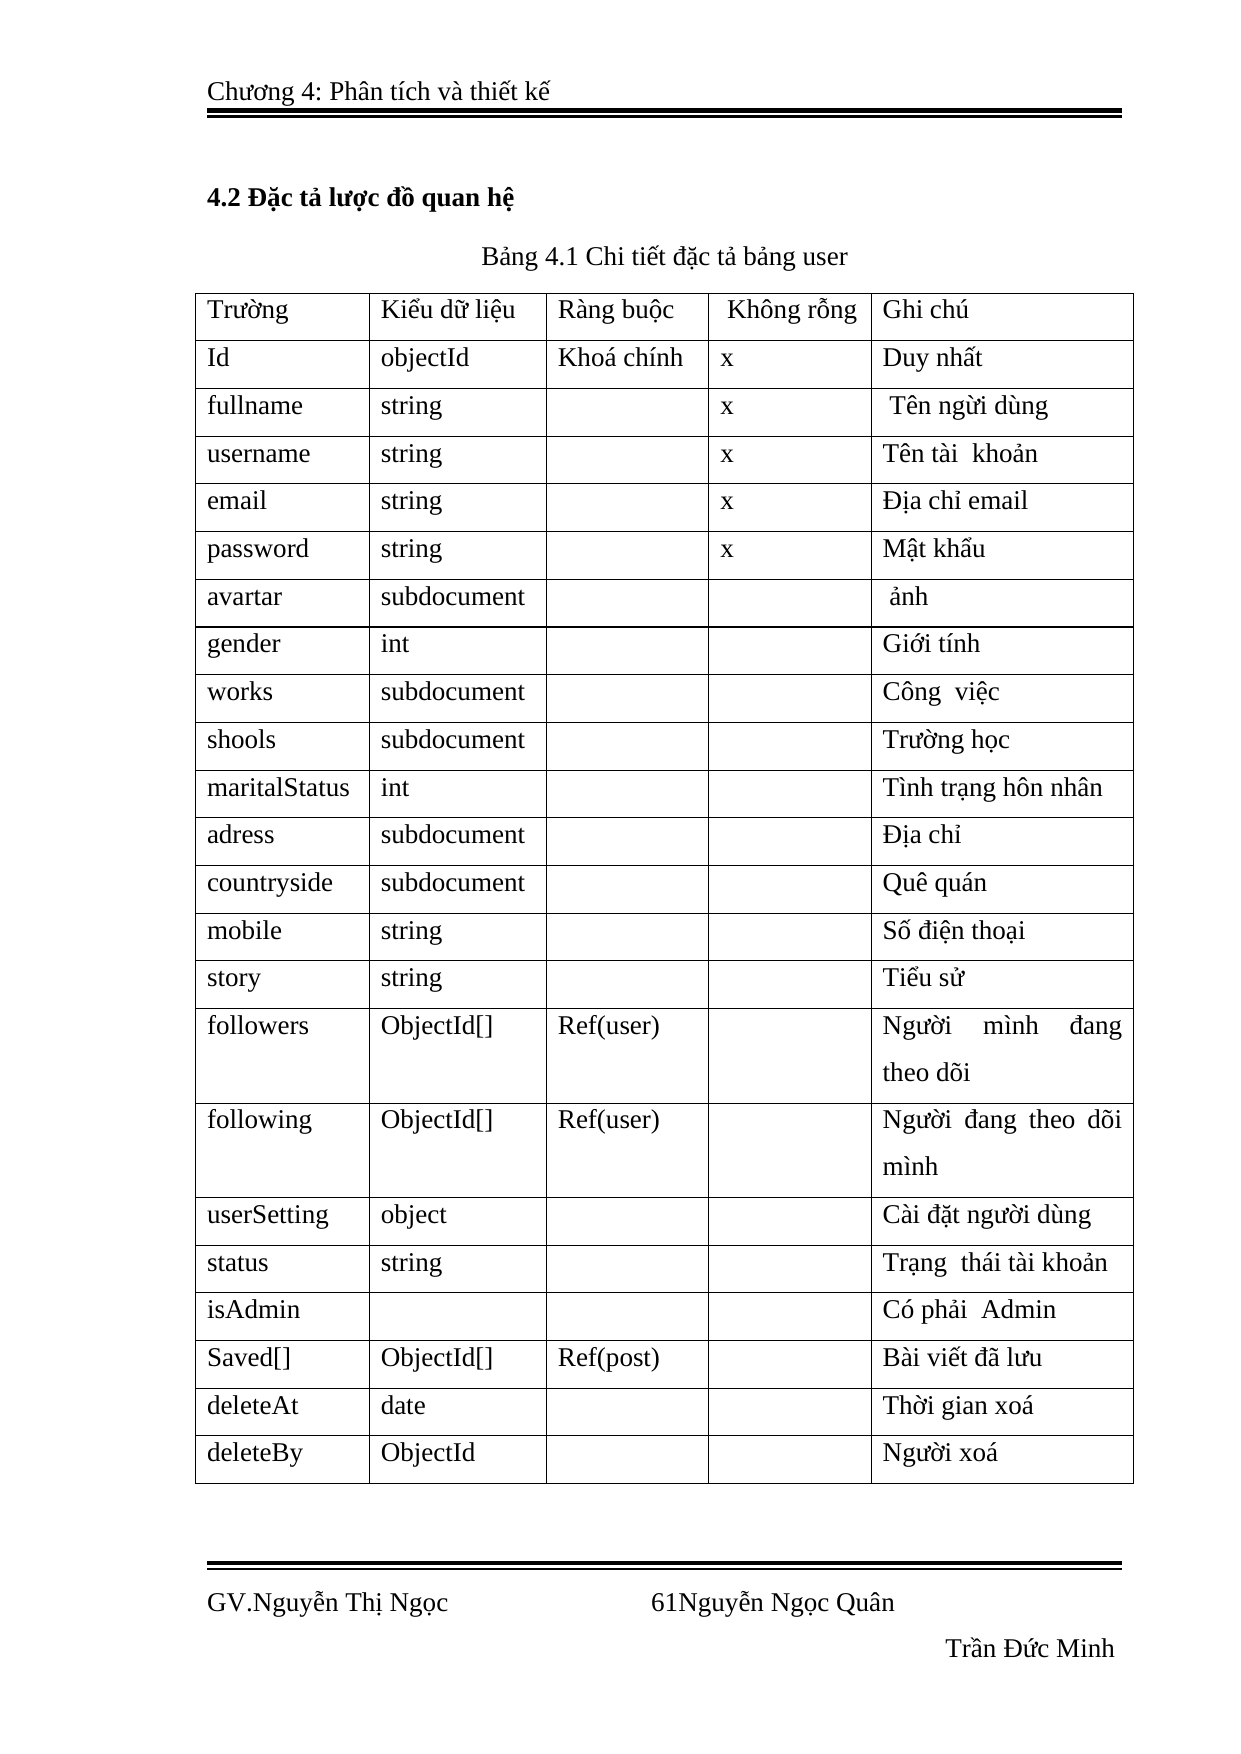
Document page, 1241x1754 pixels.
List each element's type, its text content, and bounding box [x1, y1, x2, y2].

table_cell username [196, 437, 369, 483]
table_cell ảnh [872, 580, 1133, 626]
table_cell [547, 771, 708, 817]
table_cell x [709, 484, 871, 531]
table_cell ObjectId[] [370, 1009, 546, 1102]
table_cell [709, 818, 871, 865]
table_cell string [370, 961, 546, 1008]
table_cell subdocument [370, 675, 546, 722]
table_cell string [370, 389, 546, 436]
table_cell Ref(user) [547, 1104, 708, 1197]
table_header Ràng buộc [547, 294, 708, 340]
table_cell x [709, 437, 871, 483]
table_cell object [370, 1198, 546, 1244]
table_cell Id [196, 341, 369, 388]
table_cell [709, 628, 871, 674]
table_cell Người mình đang theo dõi [872, 1009, 1133, 1102]
table_cell Có phải Admin [872, 1293, 1133, 1340]
table_cell [547, 961, 708, 1008]
table_cell isAdmin [196, 1293, 369, 1340]
table_cell [709, 1293, 871, 1340]
table_cell [547, 675, 708, 722]
table_cell Khoá chính [547, 341, 708, 388]
table_cell [709, 675, 871, 722]
table_cell [709, 914, 871, 960]
table_cell [709, 1389, 871, 1435]
table_cell status [196, 1246, 369, 1292]
table_cell works [196, 675, 369, 722]
table_cell x [709, 341, 871, 388]
table_cell userSetting [196, 1198, 369, 1244]
table_cell [709, 1341, 871, 1388]
table_cell string [370, 1246, 546, 1292]
table_cell Tên ngừi dùng [872, 389, 1133, 436]
table_cell Quê quán [872, 866, 1133, 913]
table_cell fullname [196, 389, 369, 436]
table_cell email [196, 484, 369, 531]
table_cell [547, 389, 708, 436]
table_cell Trạng thái tài khoản [872, 1246, 1133, 1292]
table_cell Địa chỉ [872, 818, 1133, 865]
table_cell Saved[] [196, 1341, 369, 1388]
table_cell subdocument [370, 818, 546, 865]
table_cell Số điện thoại [872, 914, 1133, 960]
table_cell adress [196, 818, 369, 865]
table_cell string [370, 484, 546, 531]
table_cell ObjectId [370, 1436, 546, 1483]
table_cell Ref(user) [547, 1009, 708, 1102]
table_cell Thời gian xoá [872, 1389, 1133, 1435]
table_cell int [370, 771, 546, 817]
subtitle 4.2 Đặc tả lược đồ quan hệ [207, 181, 1122, 212]
table_cell password [196, 532, 369, 579]
table_cell [709, 1104, 871, 1197]
table_header Trường [196, 294, 369, 340]
table_cell Duy nhất [872, 341, 1133, 388]
table_cell [370, 1293, 546, 1340]
table_cell date [370, 1389, 546, 1435]
table_cell string [370, 532, 546, 579]
table_cell [547, 1198, 708, 1244]
table_cell Tên tài khoản [872, 437, 1133, 483]
table_cell [547, 532, 708, 579]
table_cell [709, 1436, 871, 1483]
table_cell Ref(post) [547, 1341, 708, 1388]
table_cell [547, 818, 708, 865]
table_header Ghi chú [872, 294, 1133, 340]
table_cell [547, 1246, 708, 1292]
table_cell countryside [196, 866, 369, 913]
table_cell [547, 1389, 708, 1435]
table_cell ObjectId[] [370, 1104, 546, 1197]
table_cell x [709, 532, 871, 579]
table_cell Người đang theo dõi mình [872, 1104, 1133, 1197]
table_cell gender [196, 628, 369, 674]
table_cell followers [196, 1009, 369, 1102]
table_cell story [196, 961, 369, 1008]
table_cell Bài viết đã lưu [872, 1341, 1133, 1388]
table_cell Tình trạng hôn nhân [872, 771, 1133, 817]
table_cell objectId [370, 341, 546, 388]
table_cell [709, 771, 871, 817]
table_cell deleteAt [196, 1389, 369, 1435]
table_cell x [709, 389, 871, 436]
table_cell [547, 580, 708, 626]
table_cell [709, 1198, 871, 1244]
table_cell [709, 580, 871, 626]
table_cell string [370, 914, 546, 960]
table_cell Địa chỉ email [872, 484, 1133, 531]
table_cell Người xoá [872, 1436, 1133, 1483]
table_cell Mật khẩu [872, 532, 1133, 579]
table_header Không rỗng [709, 294, 871, 340]
table_cell mobile [196, 914, 369, 960]
table_cell subdocument [370, 723, 546, 769]
table_cell shools [196, 723, 369, 769]
table_cell [547, 437, 708, 483]
table_cell [709, 723, 871, 769]
table_cell ObjectId[] [370, 1341, 546, 1388]
table_cell subdocument [370, 866, 546, 913]
table_cell [709, 866, 871, 913]
table_cell Trường học [872, 723, 1133, 769]
table_cell maritalStatus [196, 771, 369, 817]
table_cell [547, 628, 708, 674]
table_cell subdocument [370, 580, 546, 626]
table_cell following [196, 1104, 369, 1197]
table_cell [547, 1293, 708, 1340]
table_cell [547, 723, 708, 769]
table_cell [547, 1436, 708, 1483]
table_cell [547, 866, 708, 913]
table_cell Tiểu sử [872, 961, 1133, 1008]
table_cell [709, 961, 871, 1008]
table_cell [547, 914, 708, 960]
table_cell [709, 1009, 871, 1102]
table_cell [709, 1246, 871, 1292]
table_cell Công việc [872, 675, 1133, 722]
table_cell string [370, 437, 546, 483]
table_header Kiểu dữ liệu [370, 294, 546, 340]
table_cell [547, 484, 708, 531]
table_cell Cài đặt người dùng [872, 1198, 1133, 1244]
table_cell avartar [196, 580, 369, 626]
table_cell deleteBy [196, 1436, 369, 1483]
table_cell int [370, 628, 546, 674]
table_cell Giới tính [872, 628, 1133, 674]
